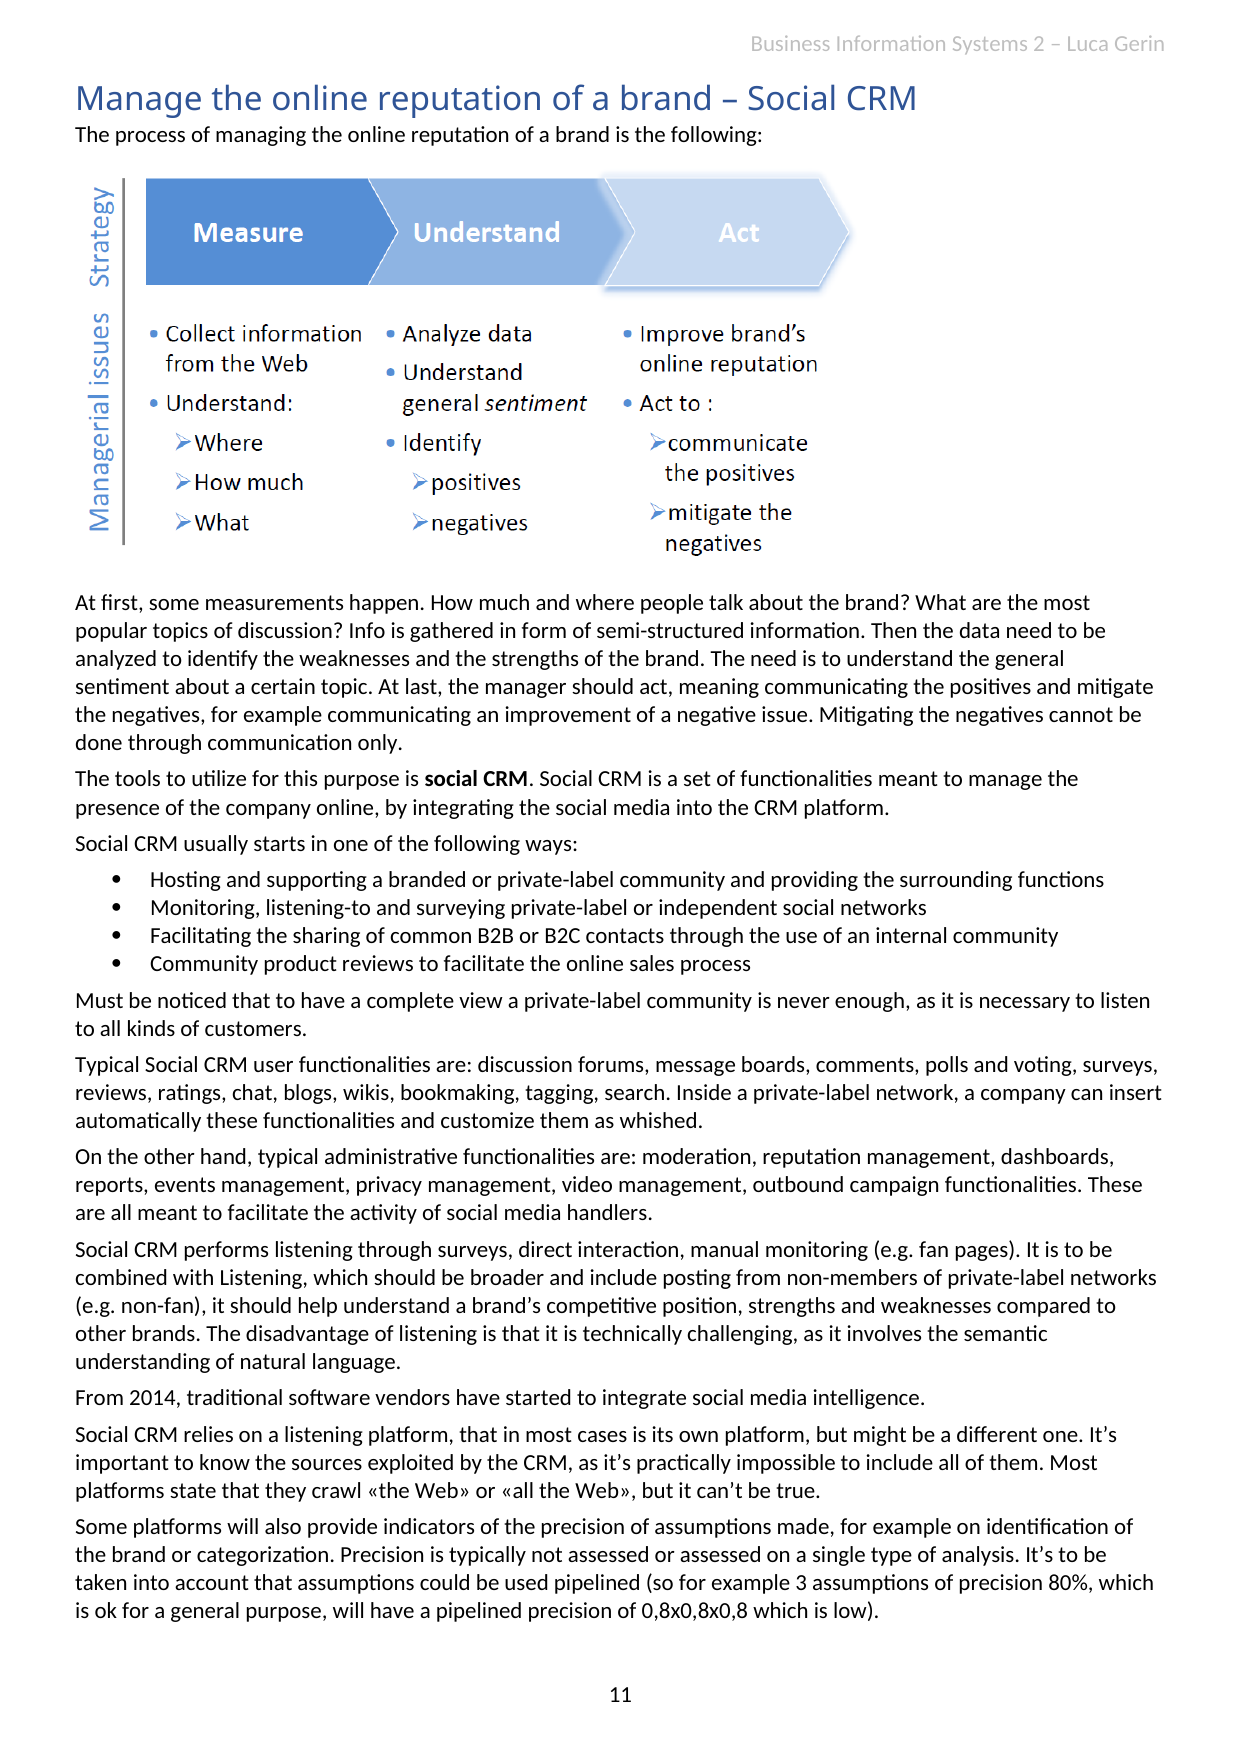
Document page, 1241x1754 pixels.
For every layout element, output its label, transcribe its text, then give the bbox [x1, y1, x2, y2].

text Social CRM performs listening through surveys, direct interaction, manual monitoring (e.g. fan pages). It is to be combined with Listening, which should be broader and include posting from non-members of private-label networks (e.g. non-fan), it should help understand a brand’s competitive position, strengths and weaknesses compared to other brands. The disadvantage of listening is that it is technically challenging, as it involves the semantic understanding of natural language. [75, 1235, 1165, 1375]
text From 2014, traditional software vendors have started to integrate social media intelligence. [75, 1383, 1165, 1411]
picture [75, 156, 868, 580]
text Social CRM relies on a listening platform, that in most cases is its own platform, but might be a different one. It’s important to know the sources exploited by the CRM, as it’s practically impossible to include all of them. Most platforms state that they crawl «the Web» or «all the Web», but it can’t be true. [75, 1420, 1165, 1504]
list Hosting and supporting a branded or private-label community and providing the surrounding functions [112, 865, 1165, 893]
text The tools to utilize for this purpose is social CRM. Social CRM is a set of functionalities meant to manage the presence of the company online, by integrating the social media into the CRM platform. [75, 764, 1165, 821]
text Social CRM usually starts in one of the following ways: [75, 829, 1165, 857]
subtitle Manage the online reputation of a brand – Social CRM [75, 75, 1165, 120]
list Facilitating the sharing of common B2B or B2C contacts through the use of an internal community [112, 921, 1165, 949]
text Some platforms will also provide indicators of the precision of assumptions made, for example on identification of the brand or categorization. Precision is typically not assessed or assessed on a single type of analysis. It’s to be taken into account that assumptions could be used pipelined (so for example 3 assumptions of precision 80%, which is ok for a general purpose, will have a pipelined precision of 0,8x0,8x0,8 which is low). [75, 1512, 1165, 1624]
text On the other hand, typical administrative functionalities are: moderation, reputation management, dashboards, reports, events management, privacy management, video management, outbound campaign functionalities. These are all meant to facilitate the activity of social media handlers. [75, 1142, 1165, 1227]
text The process of managing the online reputation of a brand is the following: [75, 120, 1165, 148]
list Community product reviews to facilitate the online sales process [112, 949, 1165, 977]
text Must be noticed that to have a complete view a private-label community is never enough, as it is necessary to listen to all kinds of customers. [75, 986, 1165, 1042]
list Monitoring, listening-to and surveying private-label or independent social networks [112, 893, 1165, 921]
text Typical Social CRM user functionalities are: discussion forums, message boards, comments, polls and voting, surveys, reviews, ratings, chat, blogs, wikis, bookmaking, tagging, search. Inside a private-label network, a company can insert automatically these functionalities and customize them as whished. [75, 1050, 1165, 1134]
text At first, some measurements happen. How much and where people talk about the brand? What are the most popular topics of discussion? Info is gathered in form of semi-structured information. Then the data need to be analyzed to identify the weaknesses and the strengths of the brand. The need is to understand the general sentiment about a certain topic. At last, the manager should act, meaning communicating the positives and mitigate the negatives, for example communicating an improvement of a negative issue. Mitigating the negatives cannot be done through communication only. [75, 588, 1165, 756]
